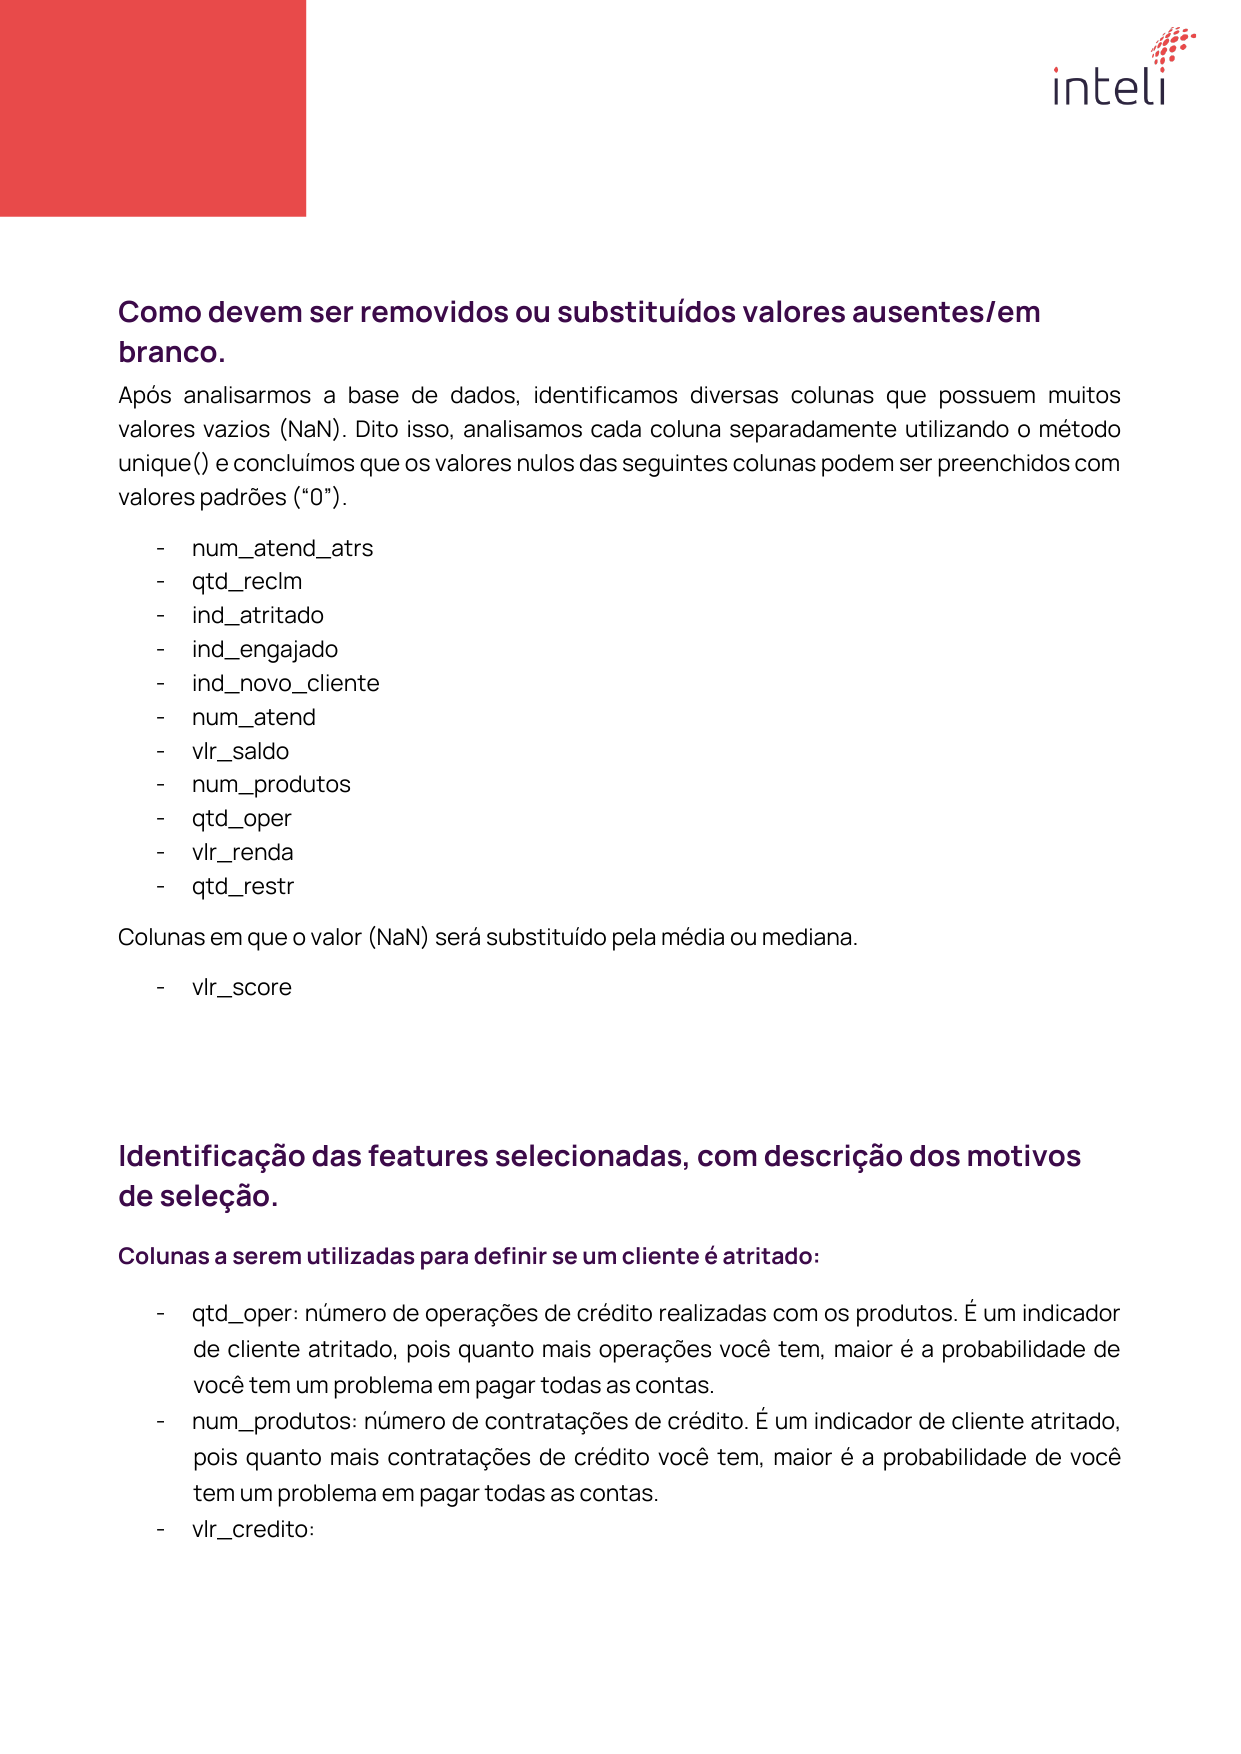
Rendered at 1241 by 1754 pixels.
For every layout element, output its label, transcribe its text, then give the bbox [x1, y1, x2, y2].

picture [1054, 27, 1197, 105]
list qtd_oper [156, 802, 1122, 834]
subtitle Como devem ser removidos ou substituídos valores ausentes/em branco. [118, 291, 1122, 371]
list qtd_oper: número de operações de crédito realizadas com os produtos. É um indicador de cliente atritado, pois quanto mais operações você tem, maior é a probabilidade de você tem um problema em pagar todas as contas. [156, 1297, 1122, 1400]
subtitle Colunas a serem utilizadas para definir se um cliente é atritado: [118, 1240, 1122, 1271]
list vlr_saldo [156, 734, 1122, 766]
list vlr_credito: [156, 1513, 1122, 1544]
text Colunas em que o valor (NaN) será substituído pela média ou mediana. [118, 921, 1122, 952]
list vlr_score [156, 971, 1122, 1002]
list num_produtos [156, 768, 1122, 800]
list num_atend_atrs [156, 531, 1122, 563]
text Após analisarmos a base de dados, identificamos diversas colunas que possuem muitos valores vazios (NaN). Dito isso, analisamos cada coluna separadamente utilizando o método unique() e concluímos que os valores nulos das seguintes colunas podem ser preenchidos com valores padrões (“0”). [118, 379, 1122, 512]
list num_produtos: número de contratações de crédito. É um indicador de cliente atritado, pois quanto mais contratações de crédito você tem, maior é a probabilidade de você tem um problema em pagar todas as contas. [156, 1405, 1122, 1508]
list ind_novo_cliente [156, 667, 1122, 698]
list ind_atritado [156, 599, 1122, 631]
list qtd_restr [156, 870, 1122, 901]
list qtd_reclm [156, 565, 1122, 597]
list num_atend [156, 701, 1122, 732]
list ind_engajado [156, 633, 1122, 664]
subtitle Identificação das features selecionadas, com descrição dos motivos de seleção. [118, 1135, 1122, 1215]
list vlr_renda [156, 836, 1122, 867]
picture [0, 0, 307, 217]
